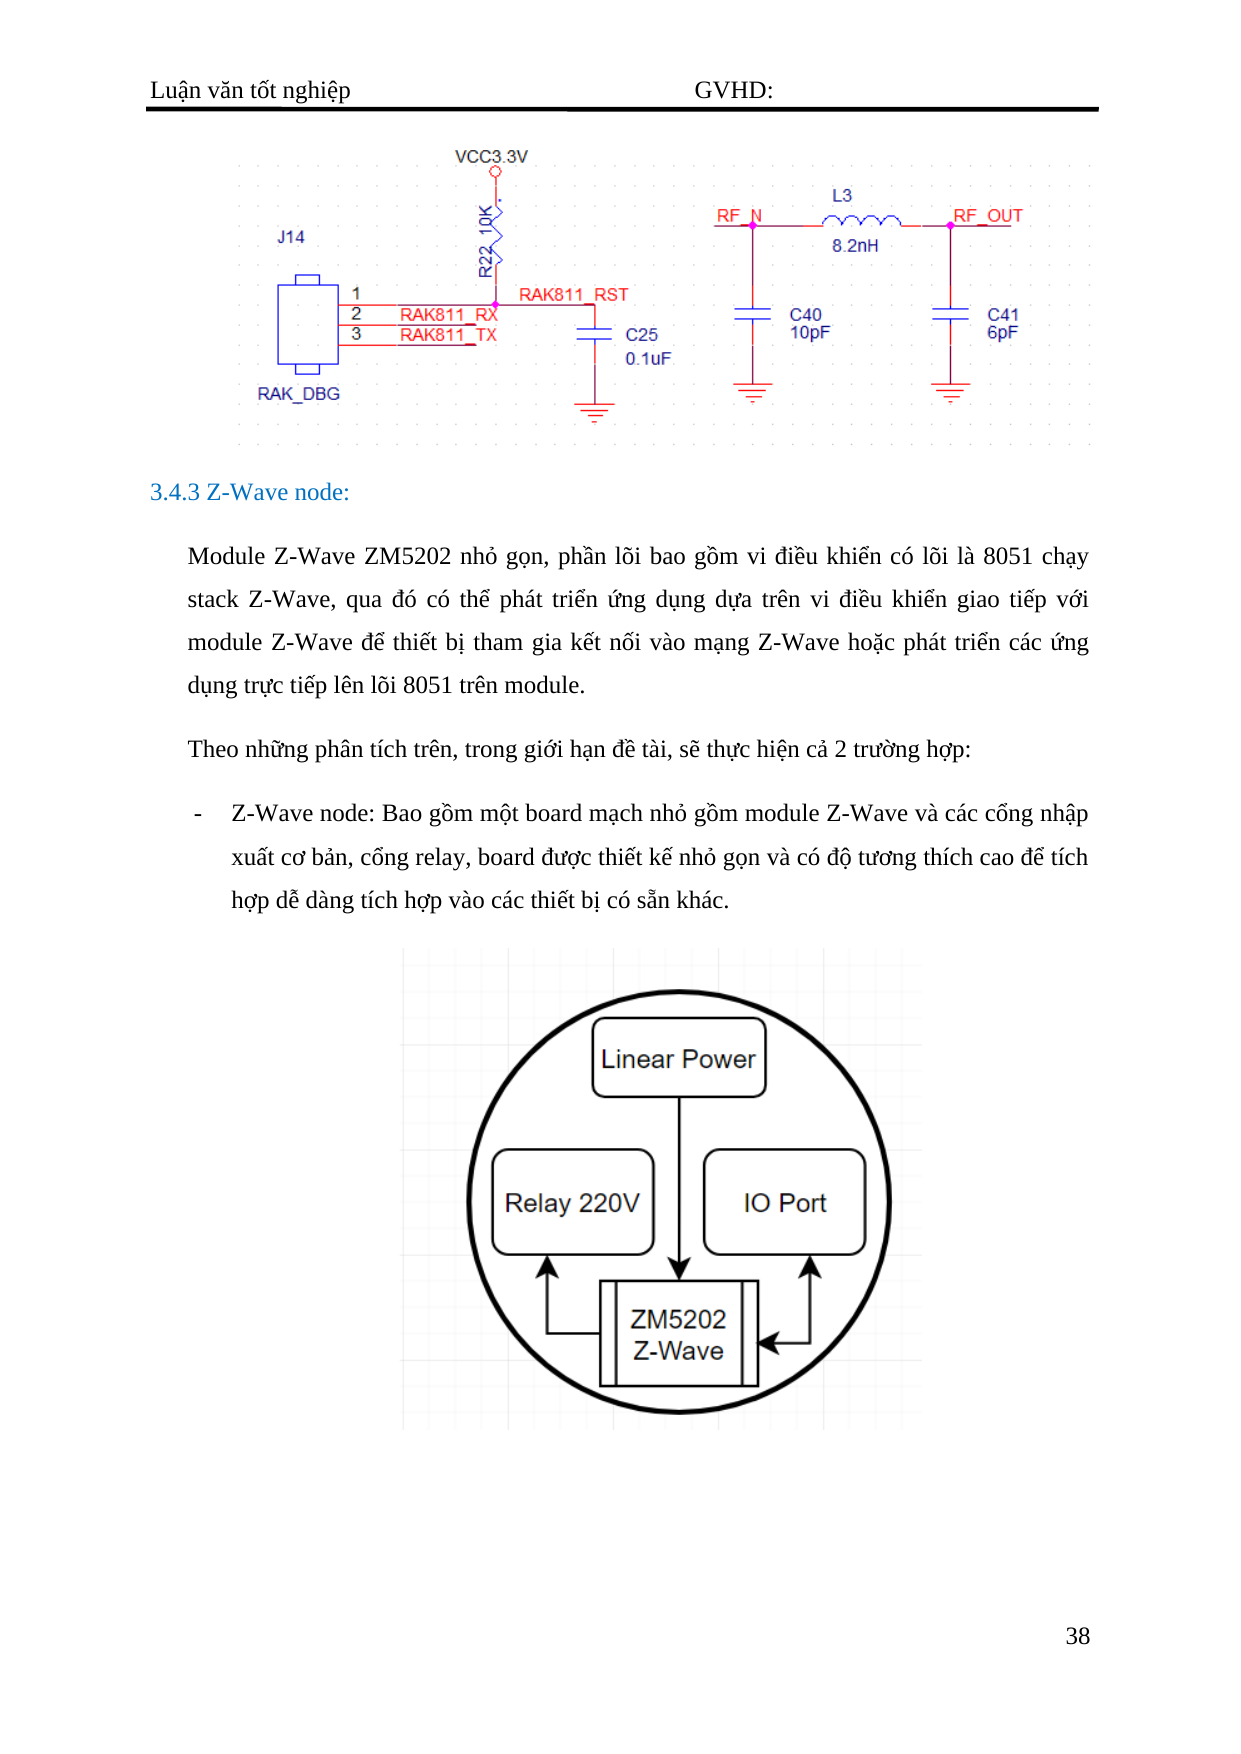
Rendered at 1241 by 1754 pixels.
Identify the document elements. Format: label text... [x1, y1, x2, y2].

text Module Z-Wave ZM5202 nhỏ gọn, phần lõi bao gồm vi điều khiển có lõi là 8051 chạy stack Z-Wave, qua đó có thể phát triển ứng dụng dựa trên vi điều khiển giao tiếp với module Z-Wave để thiết bị tham gia kết nối vào mạng Z-Wave hoặc phát triển các ứng dụng trực tiếp lên lõi 8051 trên module. [187, 541, 1090, 699]
list Z-Wave node: Bao gồm một board mạch nhỏ gồm module Z-Wave và các cổng nhập xuất cơ bản, cổng relay, board được thiết kế nhỏ gọn và có độ tương thích cao để tích hợp dễ dàng tích hợp vào các thiết bị có sẵn khác. [194, 798, 1090, 913]
subtitle 3.4.3 Z-Wave node: [150, 477, 1090, 506]
picture [399, 948, 922, 1430]
picture [220, 150, 1104, 459]
text Theo những phân tích trên, trong giới hạn đề tài, sẽ thực hiện cả 2 trường hợp: [187, 734, 1090, 763]
